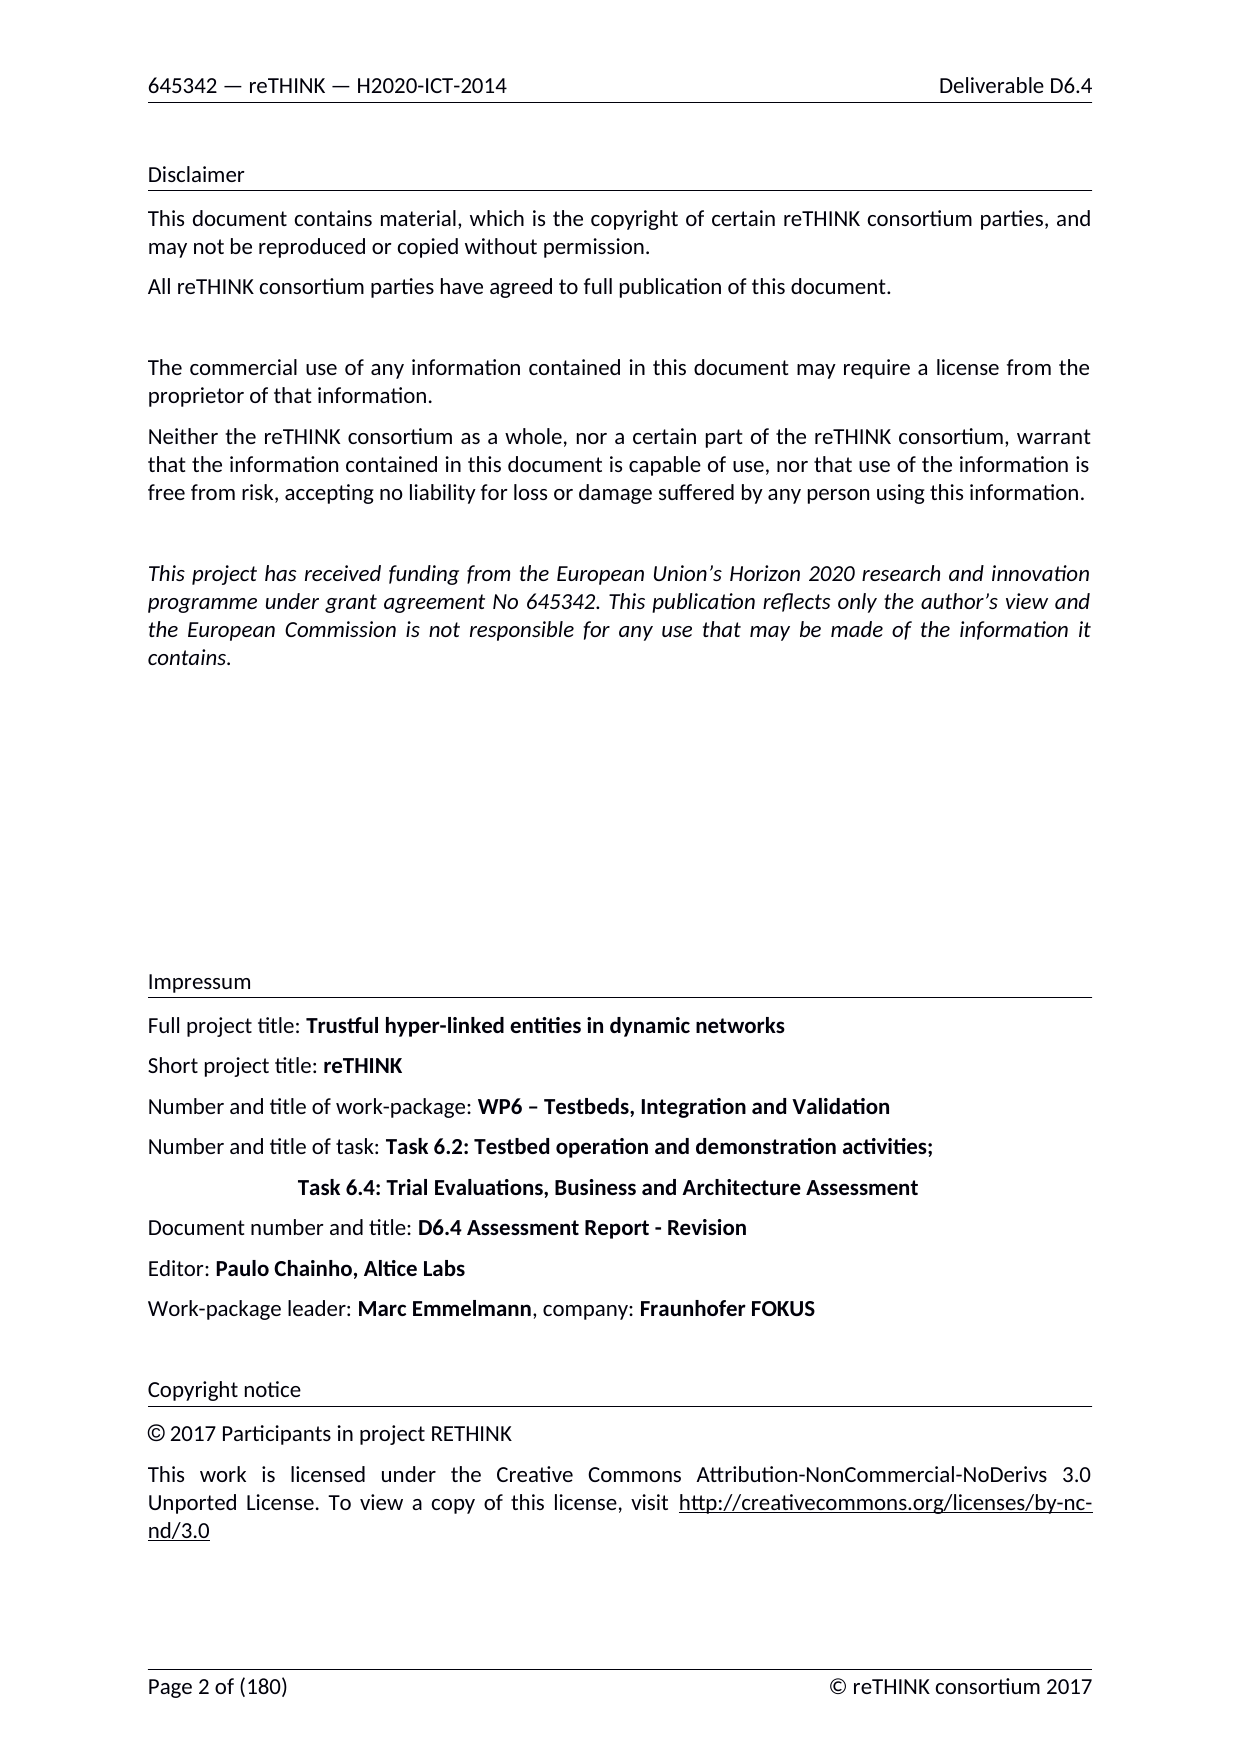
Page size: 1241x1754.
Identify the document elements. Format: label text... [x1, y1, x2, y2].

text This work is licensed under the Creative Commons Attribution-NonCommercial-NoDerivs 3.0 Unported License. To view a copy of this license, visit http://creativecommons.org/licenses/by-nc-nd/3.0 [148, 1460, 1092, 1544]
text Copyright notice [148, 1376, 1092, 1406]
text Impressum [148, 967, 1092, 997]
text This project has received funding from the European Union’s Horizon 2020 research and innovation programme under grant agreement No 645342. This publication reflects only the author’s view and the European Commission is not responsible for any use that may be made of the information it contains. [148, 559, 1092, 671]
text Full project title: Trustful hyper-linked entities in dynamic networks [148, 1011, 1092, 1039]
text The commercial use of any information contained in this document may require a license from the proprietor of that information. [148, 353, 1092, 409]
text All reTHINK consortium parties have agreed to full publication of this document. [148, 272, 1092, 300]
text Work-package leader: Marc Emmelmann, company: Fraunhofer FOKUS [148, 1294, 1092, 1323]
text Short project title: reTHINK [148, 1051, 1092, 1079]
text Task 6.4: Trial Evaluations, Business and Architecture Assessment [223, 1173, 1092, 1201]
text Neither the reTHINK consortium as a whole, nor a certain part of the reTHINK consortium, warrant that the information contained in this document is capable of use, nor that use of the information is free from risk, accepting no liability for loss or damage suffered by any person using this information. [148, 422, 1092, 506]
text This document contains material, which is the copyright of certain reTHINK consortium parties, and may not be reproduced or copied without permission. [148, 204, 1092, 260]
text Number and title of task: Task 6.2: Testbed operation and demonstration activities; [148, 1132, 1092, 1161]
text Editor: Paulo Chainho, Altice Labs [148, 1254, 1092, 1282]
text 2017 Participants in project RETHINK [148, 1419, 1092, 1447]
text Document number and title: D6.4 Assessment Report - Revision [148, 1213, 1092, 1242]
text Disclaimer [148, 160, 1092, 190]
text Number and title of work-package: WP6 – Testbeds, Integration and Validation [148, 1092, 1092, 1120]
